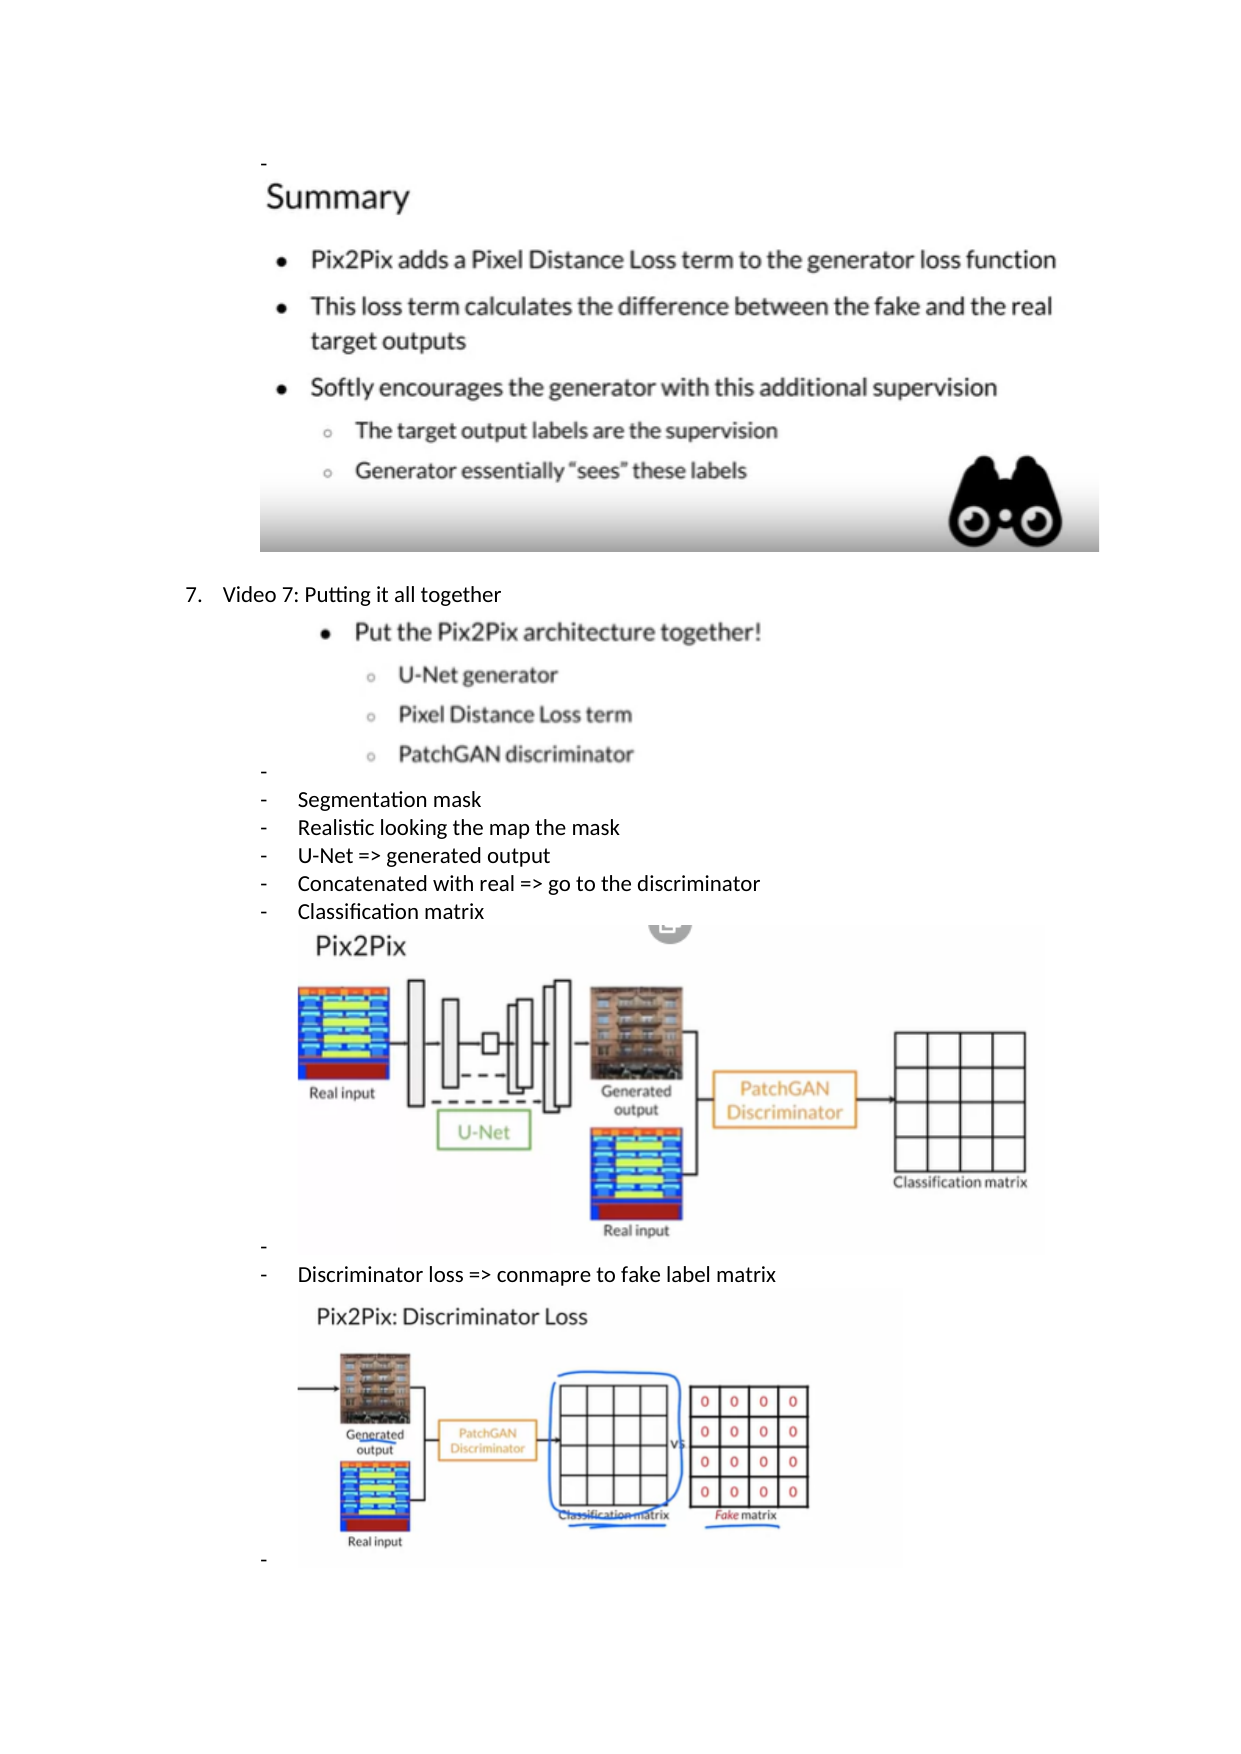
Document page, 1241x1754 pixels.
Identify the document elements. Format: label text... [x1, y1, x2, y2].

list Concatenated with real => go to the discriminator [260, 869, 1093, 897]
picture [297, 1288, 903, 1568]
picture [260, 176, 1100, 552]
list Discriminator loss => conmapre to fake label matrix [260, 1260, 1093, 1288]
list Realistic looking the map the mask [260, 813, 1093, 841]
list Video 7: Putting it all together [185, 580, 1093, 608]
picture [297, 607, 822, 780]
list Segmentation mask [260, 785, 1093, 813]
picture [297, 925, 1045, 1255]
list U-Net => generated output [260, 841, 1093, 869]
list Classification matrix [260, 897, 1093, 926]
